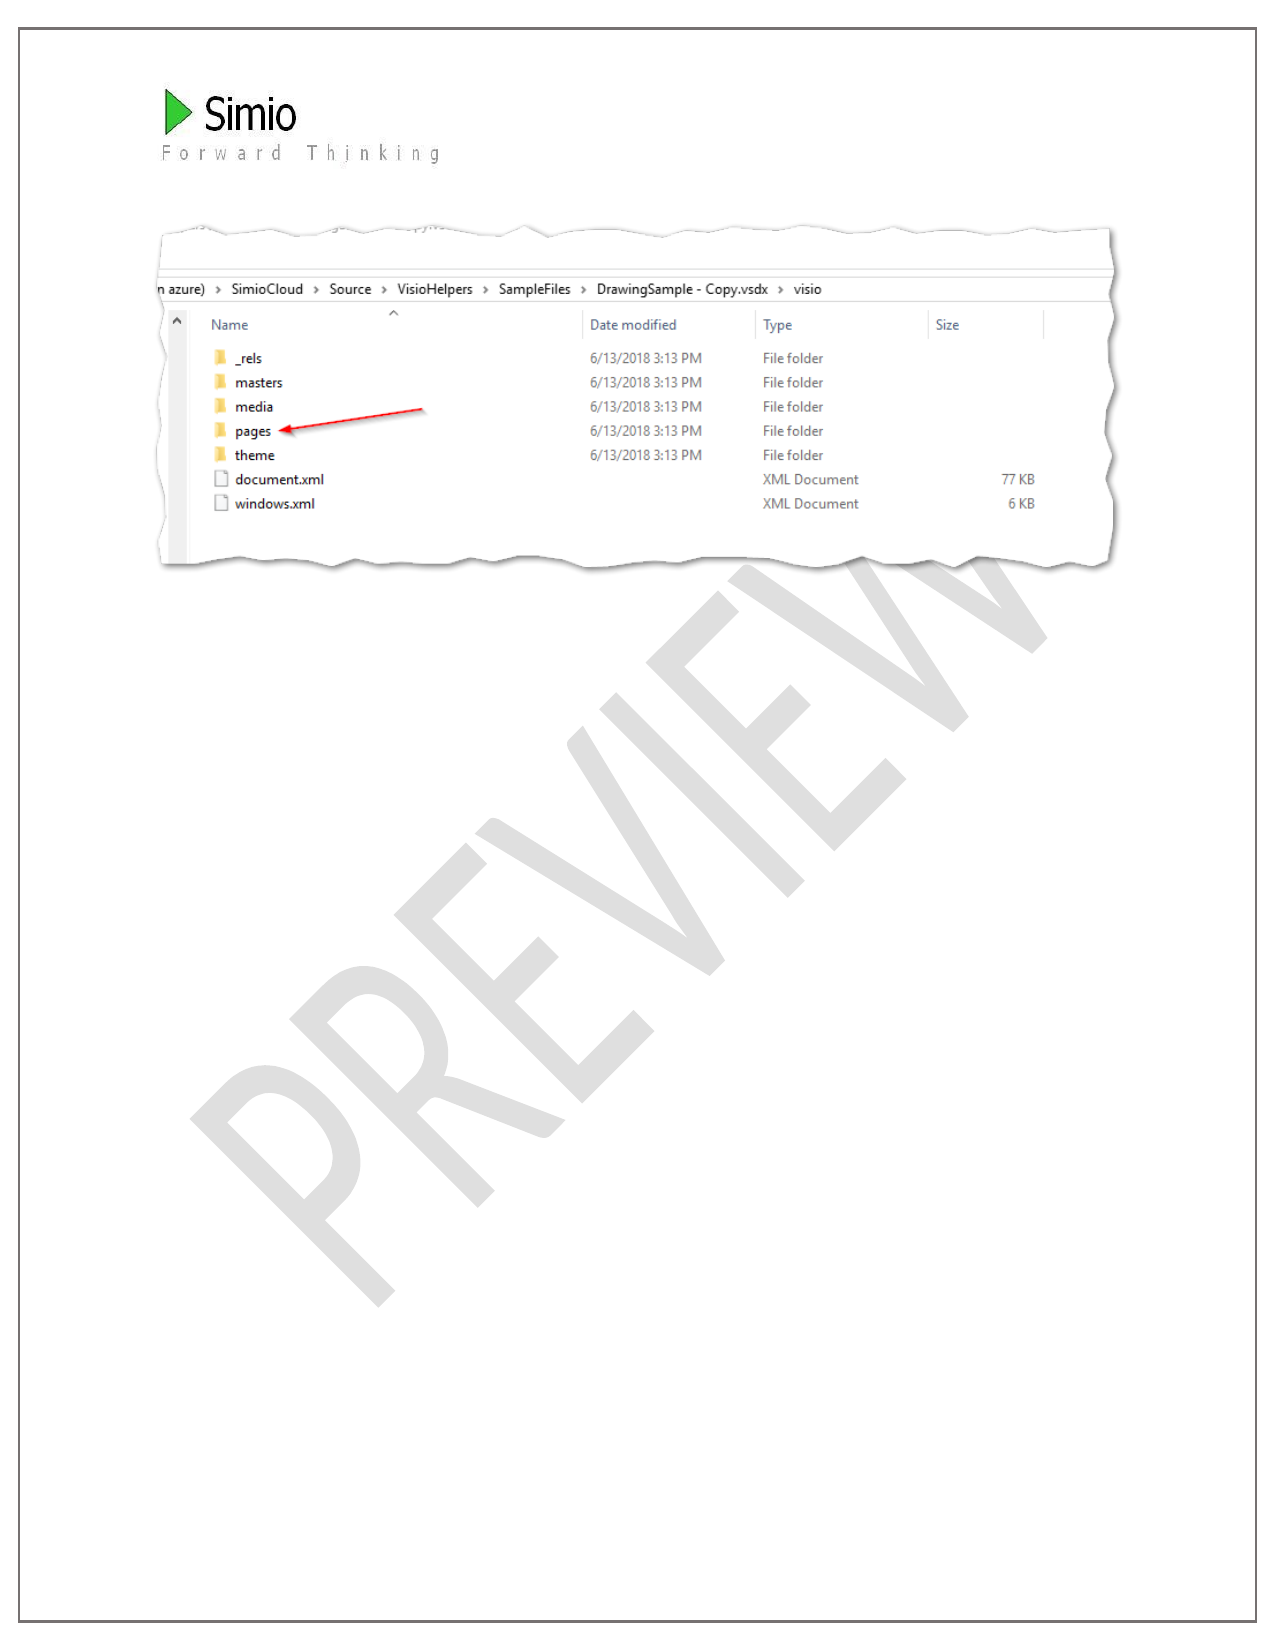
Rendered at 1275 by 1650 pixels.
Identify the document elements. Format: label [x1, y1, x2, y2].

picture [150, 220, 1125, 579]
picture [150, 75, 449, 173]
